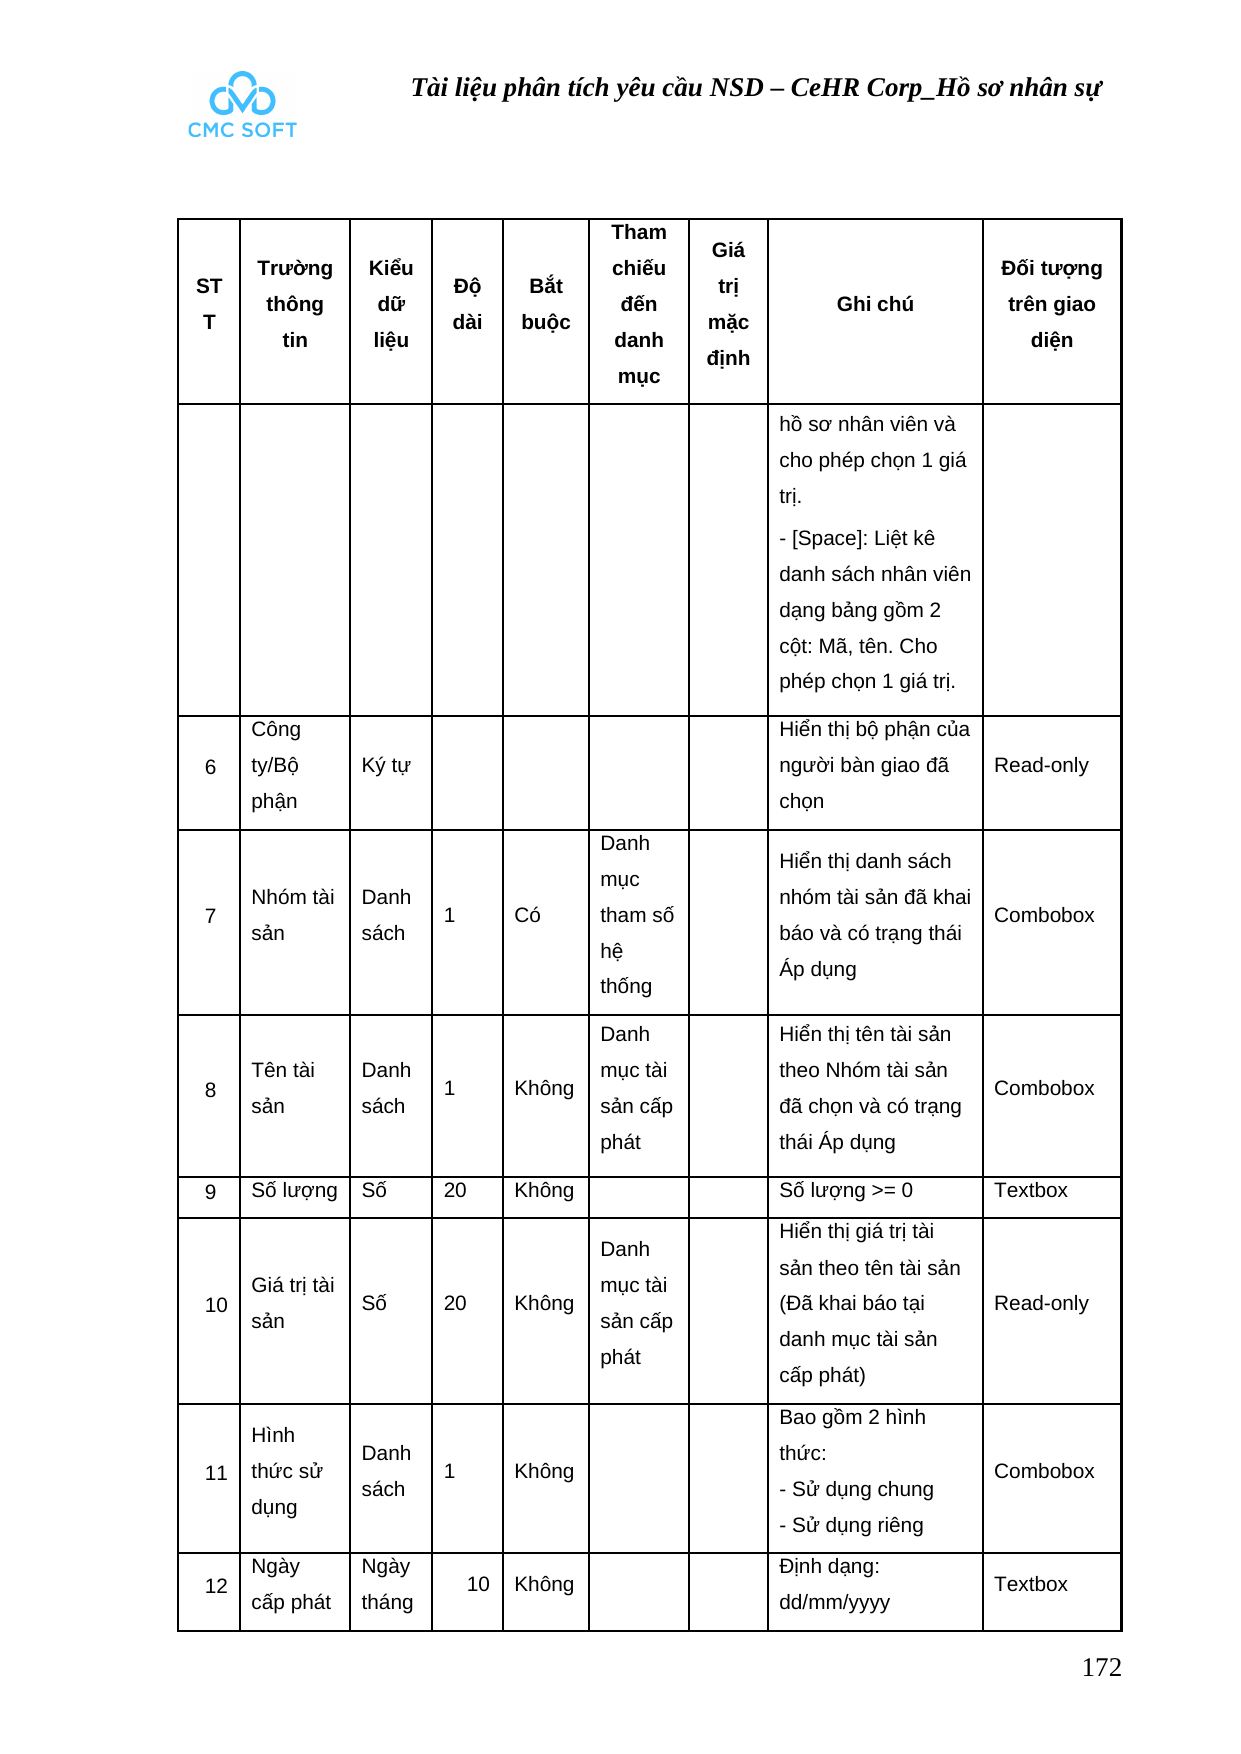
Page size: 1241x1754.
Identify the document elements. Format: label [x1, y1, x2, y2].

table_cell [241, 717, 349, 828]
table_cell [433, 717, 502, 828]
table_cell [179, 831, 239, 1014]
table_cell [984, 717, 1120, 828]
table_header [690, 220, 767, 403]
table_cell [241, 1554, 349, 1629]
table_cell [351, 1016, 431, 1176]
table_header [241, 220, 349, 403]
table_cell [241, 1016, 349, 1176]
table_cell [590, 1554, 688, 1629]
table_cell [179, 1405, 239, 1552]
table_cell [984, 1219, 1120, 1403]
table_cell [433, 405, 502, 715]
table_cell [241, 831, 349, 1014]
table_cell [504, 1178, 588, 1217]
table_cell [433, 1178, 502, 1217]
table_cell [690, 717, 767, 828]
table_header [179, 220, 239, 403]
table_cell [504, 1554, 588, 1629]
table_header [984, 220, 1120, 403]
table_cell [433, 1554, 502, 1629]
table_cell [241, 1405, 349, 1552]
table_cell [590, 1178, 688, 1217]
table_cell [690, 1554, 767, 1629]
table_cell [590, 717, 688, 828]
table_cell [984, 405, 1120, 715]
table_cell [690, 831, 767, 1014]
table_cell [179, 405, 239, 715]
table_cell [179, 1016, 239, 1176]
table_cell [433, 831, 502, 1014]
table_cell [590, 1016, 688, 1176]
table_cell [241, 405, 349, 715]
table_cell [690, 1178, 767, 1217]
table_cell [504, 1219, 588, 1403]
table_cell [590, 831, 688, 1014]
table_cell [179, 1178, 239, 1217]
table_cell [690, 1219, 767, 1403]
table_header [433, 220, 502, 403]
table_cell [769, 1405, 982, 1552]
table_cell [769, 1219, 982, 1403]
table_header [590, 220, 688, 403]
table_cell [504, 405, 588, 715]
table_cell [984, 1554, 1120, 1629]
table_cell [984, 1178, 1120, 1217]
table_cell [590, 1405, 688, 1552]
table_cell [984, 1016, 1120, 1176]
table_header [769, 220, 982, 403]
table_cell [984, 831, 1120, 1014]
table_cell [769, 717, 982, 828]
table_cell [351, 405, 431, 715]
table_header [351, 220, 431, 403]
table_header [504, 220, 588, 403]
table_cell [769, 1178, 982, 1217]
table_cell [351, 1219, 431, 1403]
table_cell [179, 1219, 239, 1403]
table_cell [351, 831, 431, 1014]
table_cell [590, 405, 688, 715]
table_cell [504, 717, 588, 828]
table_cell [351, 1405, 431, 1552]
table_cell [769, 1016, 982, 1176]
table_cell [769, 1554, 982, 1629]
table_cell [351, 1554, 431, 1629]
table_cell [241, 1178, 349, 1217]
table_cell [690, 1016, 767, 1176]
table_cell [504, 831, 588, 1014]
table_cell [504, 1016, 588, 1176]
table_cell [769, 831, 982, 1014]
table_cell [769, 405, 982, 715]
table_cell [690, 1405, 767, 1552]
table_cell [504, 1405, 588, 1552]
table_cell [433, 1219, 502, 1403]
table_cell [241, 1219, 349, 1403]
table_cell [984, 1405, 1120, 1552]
picture [188, 71, 297, 137]
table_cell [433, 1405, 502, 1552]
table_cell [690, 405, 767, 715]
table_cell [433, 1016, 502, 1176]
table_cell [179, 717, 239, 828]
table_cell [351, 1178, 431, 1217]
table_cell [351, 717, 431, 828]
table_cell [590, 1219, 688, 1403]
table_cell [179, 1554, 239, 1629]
